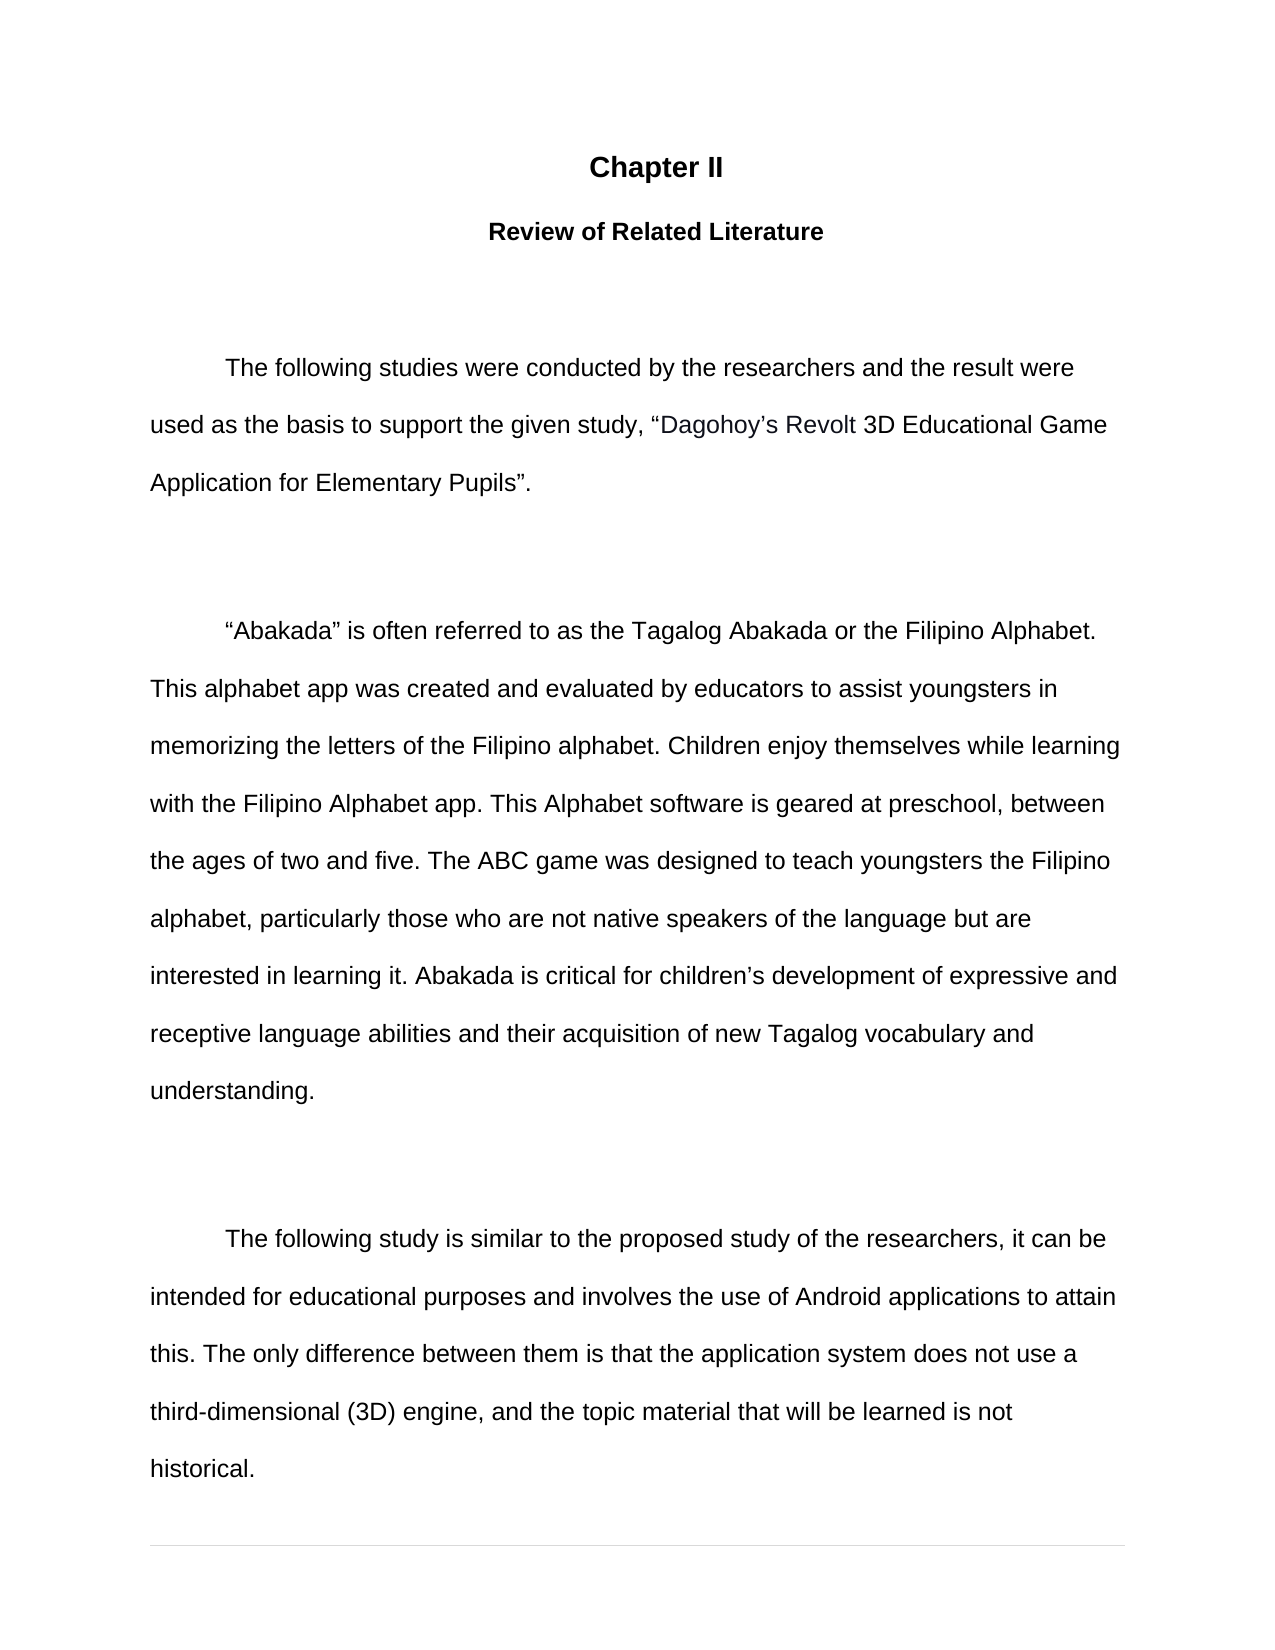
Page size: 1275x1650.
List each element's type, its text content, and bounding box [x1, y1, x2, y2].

text Review of Related Literature [187, 217, 1125, 246]
text Chapter II [187, 150, 1125, 183]
text The following study is similar to the proposed study of the researchers, it can be intended for educational purposes and involves the use of Android applications to attain this. The only difference between them is that the application system does not use a third-dimensional (3D) engine, and the topic material that will be learned is not historical. [150, 1224, 1125, 1483]
text The following studies were conducted by the researchers and the result were used as the basis to support the given study, “Dagohoy’s Revolt 3D Educational Game Application for Elementary Pupils”. [150, 353, 1125, 496]
text “Abakada” is often referred to as the Tagalog Abakada or the Filipino Alphabet. This alphabet app was created and evaluated by educators to assist youngsters in memorizing the letters of the Filipino alphabet. Children enjoy themselves while learning with the Filipino Alphabet app. This Alphabet software is geared at preschool, between the ages of two and five. The ABC game was designed to teach youngsters the Filipino alphabet, particularly those who are not native speakers of the language but are interested in learning it. Abakada is critical for children’s development of expressive and receptive language abilities and their acquisition of new Tagalog vocabulary and understanding. [150, 616, 1125, 1105]
